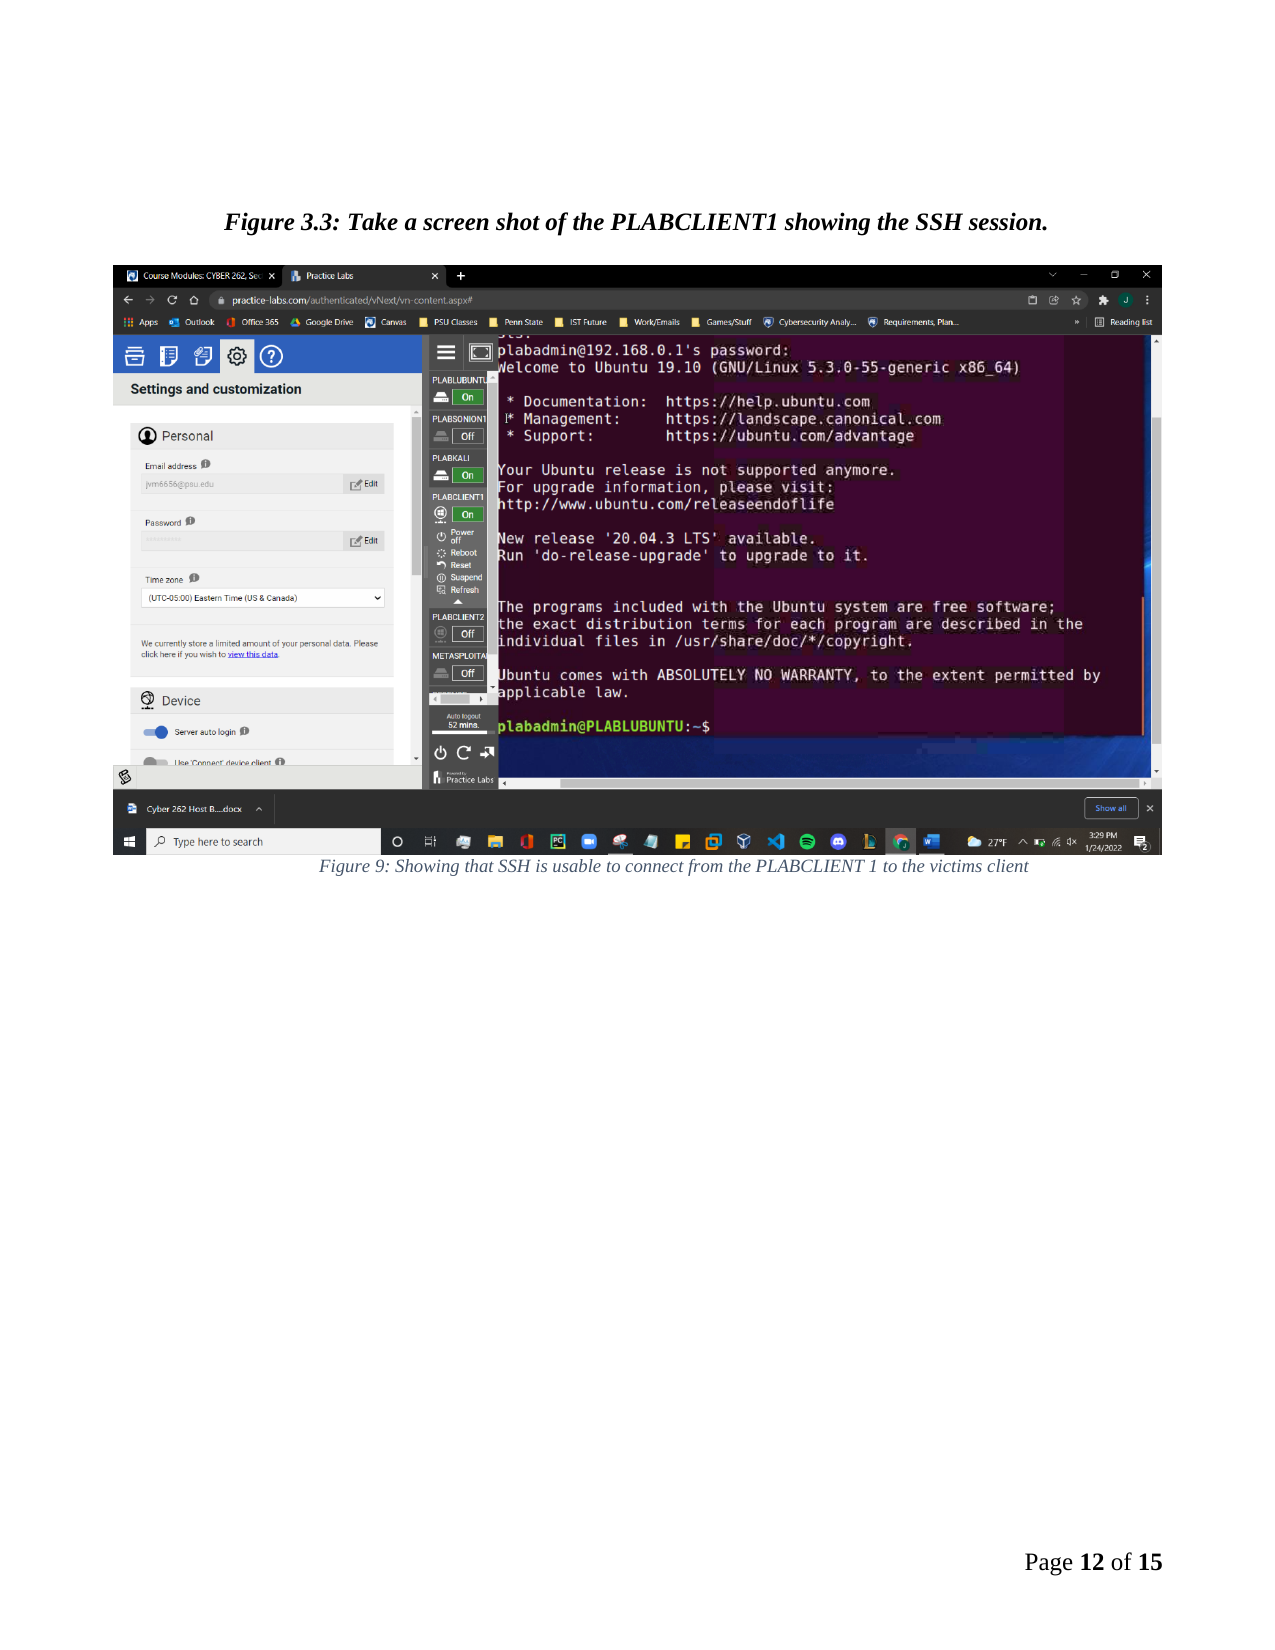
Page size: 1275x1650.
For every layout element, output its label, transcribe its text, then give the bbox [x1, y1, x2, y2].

text Figure 3.3: Take a screen shot of the PLABCLIENT1 showing the SSH session. [112, 207, 1162, 236]
picture [113, 265, 1162, 855]
